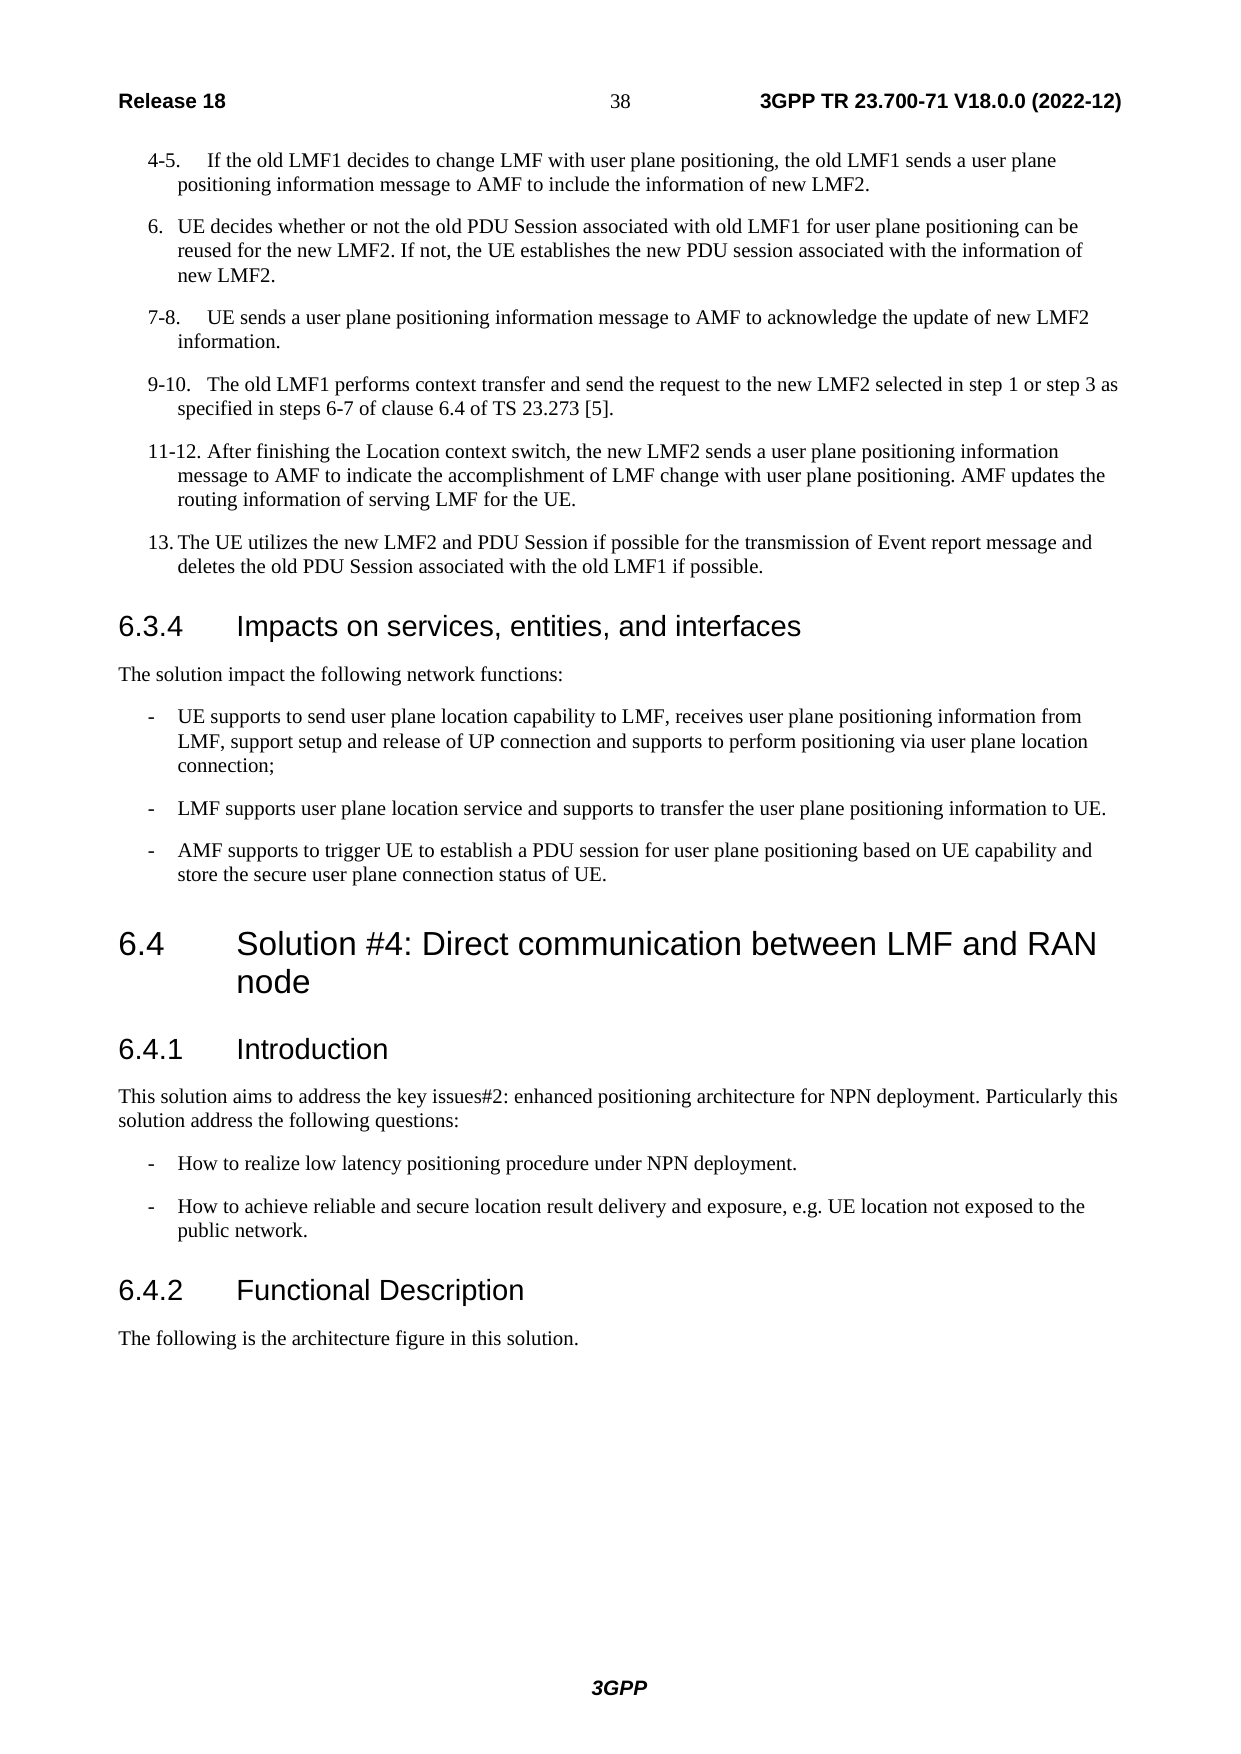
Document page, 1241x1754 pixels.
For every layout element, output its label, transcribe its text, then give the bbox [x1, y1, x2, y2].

subtitle 6.4 Solution #4: Direct communication between LMF and RAN node [118, 924, 1122, 1001]
subtitle 6.4.1 Introduction [118, 1032, 1122, 1066]
text - How to achieve reliable and secure location result delivery and exposure, e.g. UE location not exposed to the public network. [148, 1194, 1122, 1242]
text 11-12. After finishing the Location context switch, the new LMF2 sends a user plane positioning information message to AMF to indicate the accomplishment of LMF change with user plane positioning. AMF updates the routing information of serving LMF for the UE. [148, 439, 1122, 511]
text 13. The UE utilizes the new LMF2 and PDU Session if possible for the transmission of Event report message and deletes the old PDU Session associated with the old LMF1 if possible. [148, 530, 1122, 578]
subtitle 6.3.4 Impacts on services, entities, and interfaces [118, 609, 1122, 643]
text 7-8. UE sends a user plane positioning information message to AMF to acknowledge the update of new LMF2 information. [148, 305, 1122, 353]
text - LMF supports user plane location service and supports to transfer the user plane positioning information to UE. [148, 795, 1122, 819]
text - AMF supports to trigger UE to establish a PDU session for user plane positioning based on UE capability and store the secure user plane connection status of UE. [148, 838, 1122, 886]
text 6. UE decides whether or not the old PDU Session associated with old LMF1 for user plane positioning can be reused for the new LMF2. If not, the UE establishes the new PDU session associated with the information of new LMF2. [148, 214, 1122, 287]
text The solution impact the following network functions: [118, 662, 1122, 686]
text 9-10. The old LMF1 performs context transfer and send the request to the new LMF2 selected in step 1 or step 3 as specified in steps 6-7 of clause 6.4 of TS 23.273 [5]. [148, 372, 1122, 420]
text 4-5. If the old LMF1 decides to change LMF with user plane positioning, the old LMF1 sends a user plane positioning information message to AMF to include the information of new LMF2. [148, 147, 1122, 196]
subtitle 6.4.2 Functional Description [118, 1273, 1122, 1307]
text - How to realize low latency positioning procedure under NPN deployment. [148, 1151, 1122, 1175]
text The following is the architecture figure in this solution. [118, 1326, 1122, 1350]
text - UE supports to send user plane location capability to LMF, receives user plane positioning information from LMF, support setup and release of UP connection and supports to perform positioning via user plane location connection; [148, 704, 1122, 777]
text This solution aims to address the key issues#2: enhanced positioning architecture for NPN deployment. Particularly this solution address the following questions: [118, 1084, 1122, 1132]
